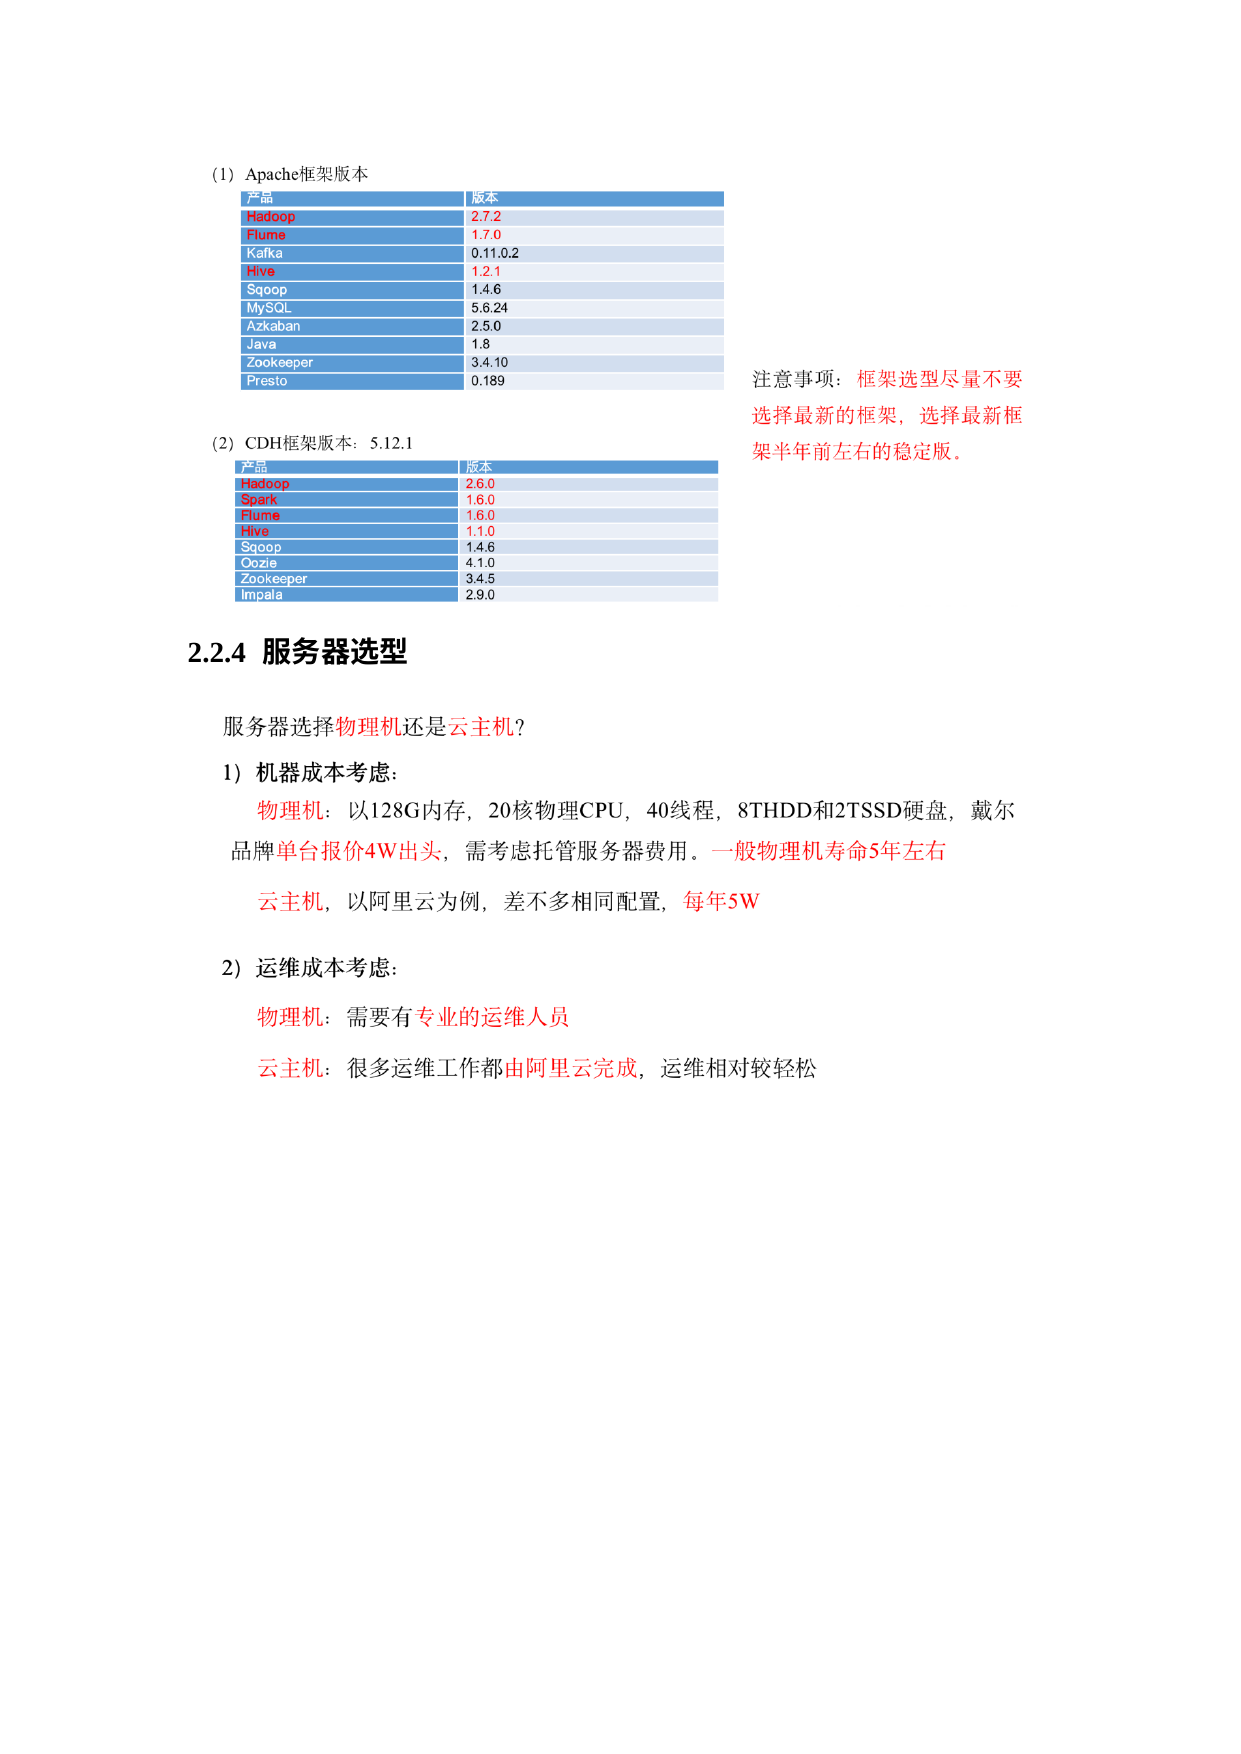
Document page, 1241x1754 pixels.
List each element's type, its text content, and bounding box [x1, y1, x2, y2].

picture [187, 162, 1052, 612]
picture [187, 712, 1052, 1105]
subtitle 服务器选型 [187, 617, 1053, 682]
